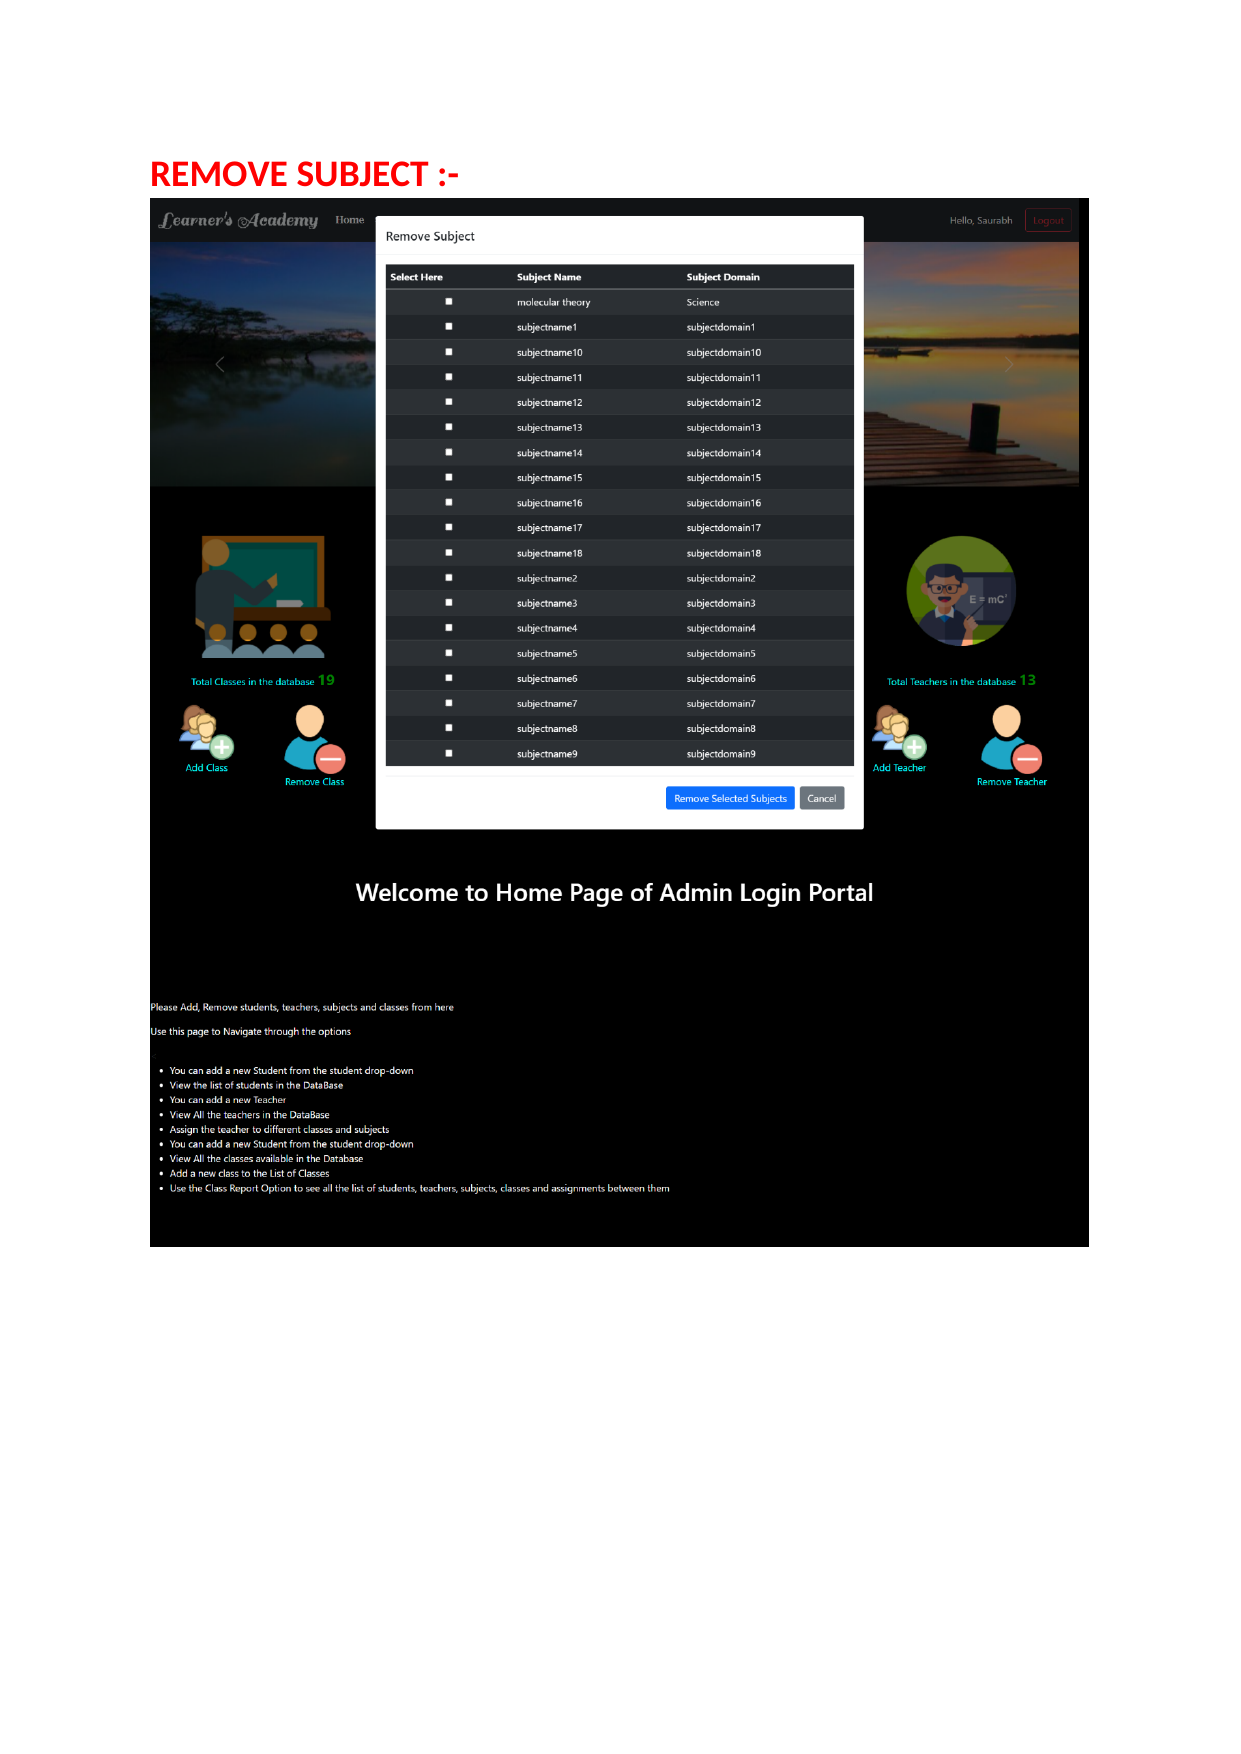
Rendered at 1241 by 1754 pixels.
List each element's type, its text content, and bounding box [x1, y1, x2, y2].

picture [150, 198, 1089, 1247]
